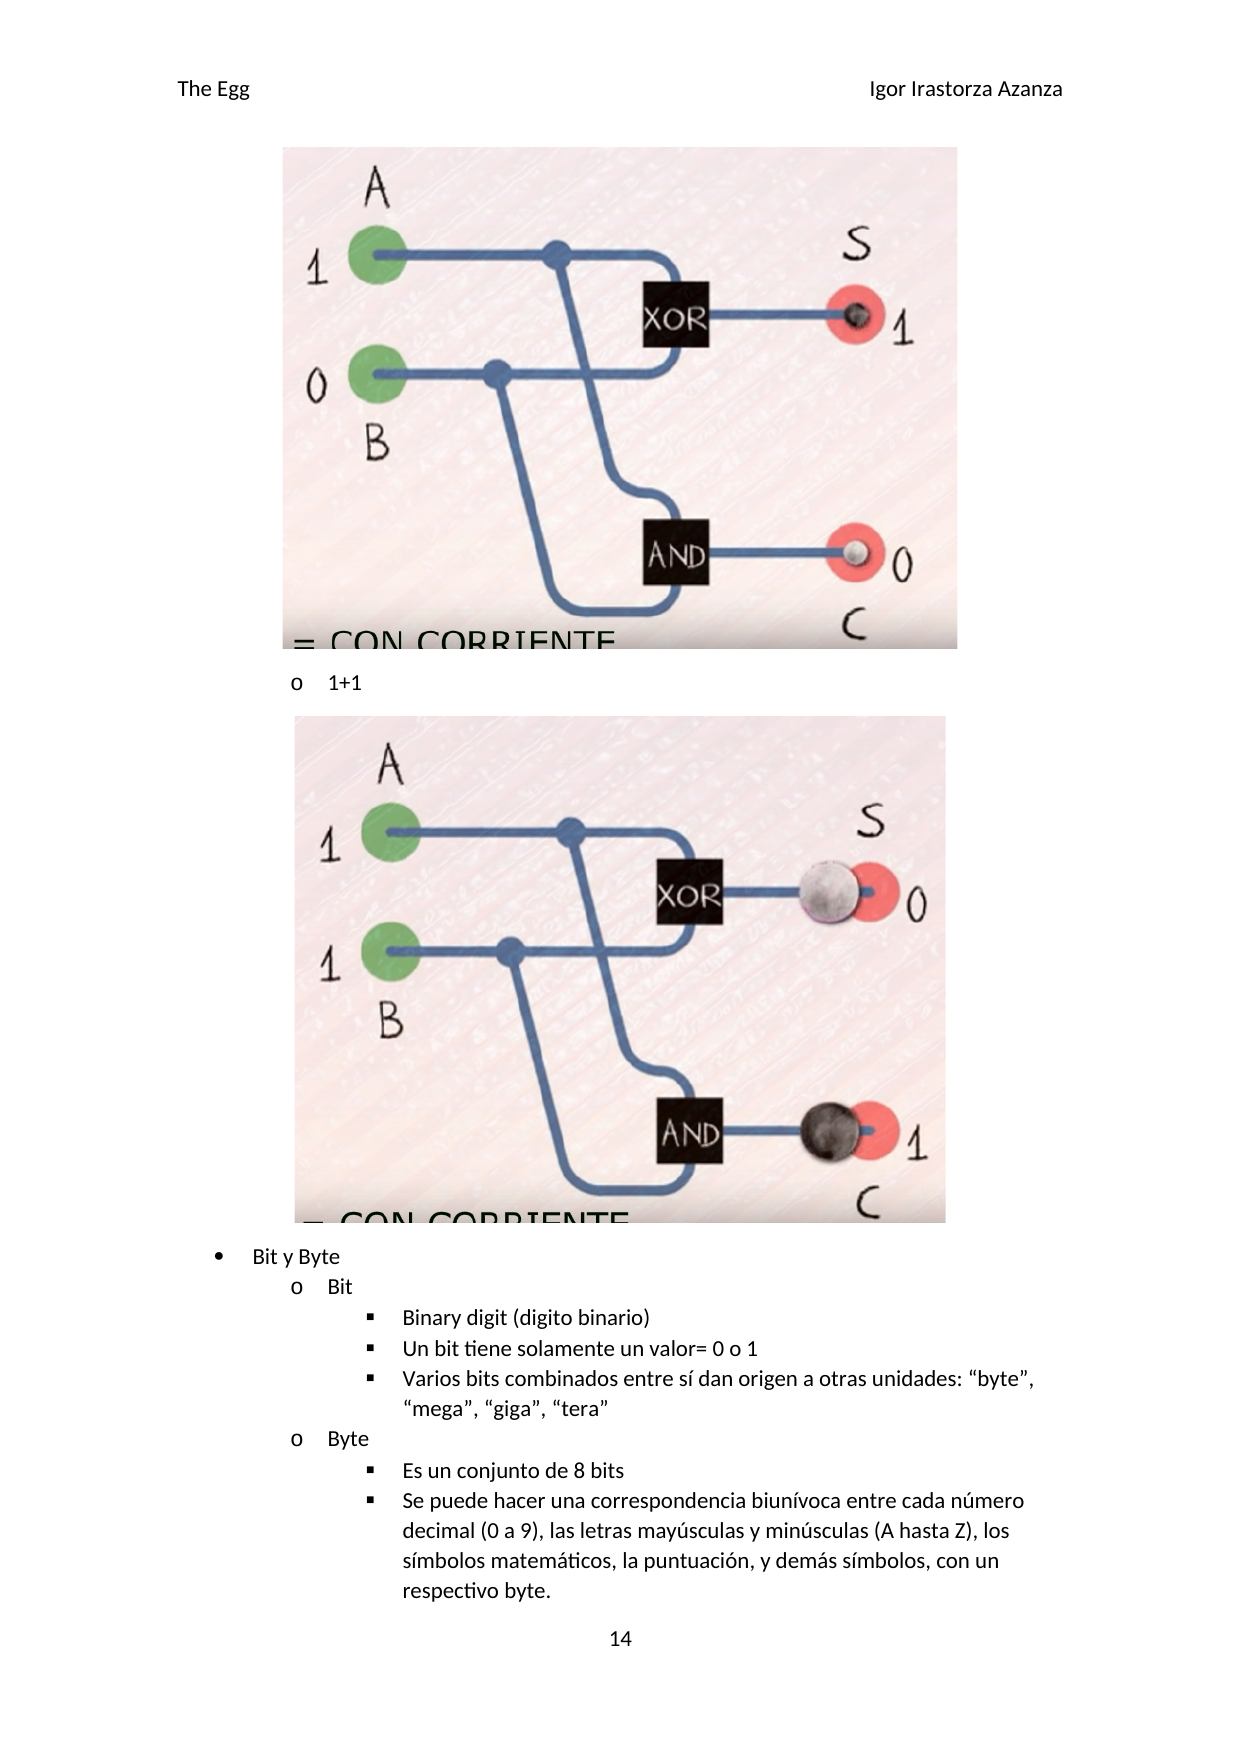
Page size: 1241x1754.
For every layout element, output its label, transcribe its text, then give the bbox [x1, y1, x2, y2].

list Se puede hacer una correspondencia biunívoca entre cada número decimal (0 a 9), las letras mayúsculas y minúsculas (A hasta Z), los símbolos matemáticos, la puntuación, y demás símbolos, con un respectivo byte. [365, 1486, 1063, 1604]
list Un bit tiene solamente un valor= 0 o 1 [365, 1334, 1063, 1362]
list Es un conjunto de 8 bits [365, 1456, 1063, 1484]
picture [294, 716, 946, 1223]
list Bit [290, 1272, 1063, 1301]
list Varios bits combinados entre sí dan origen a otras unidades: “byte”, “mega”, “giga”, “tera” [365, 1364, 1063, 1422]
list Binary digit (digito binario) [365, 1303, 1063, 1331]
list Byte [290, 1424, 1063, 1453]
list 1+1 [290, 668, 1063, 697]
picture [282, 147, 958, 649]
list Bit y Byte [215, 1242, 1063, 1270]
